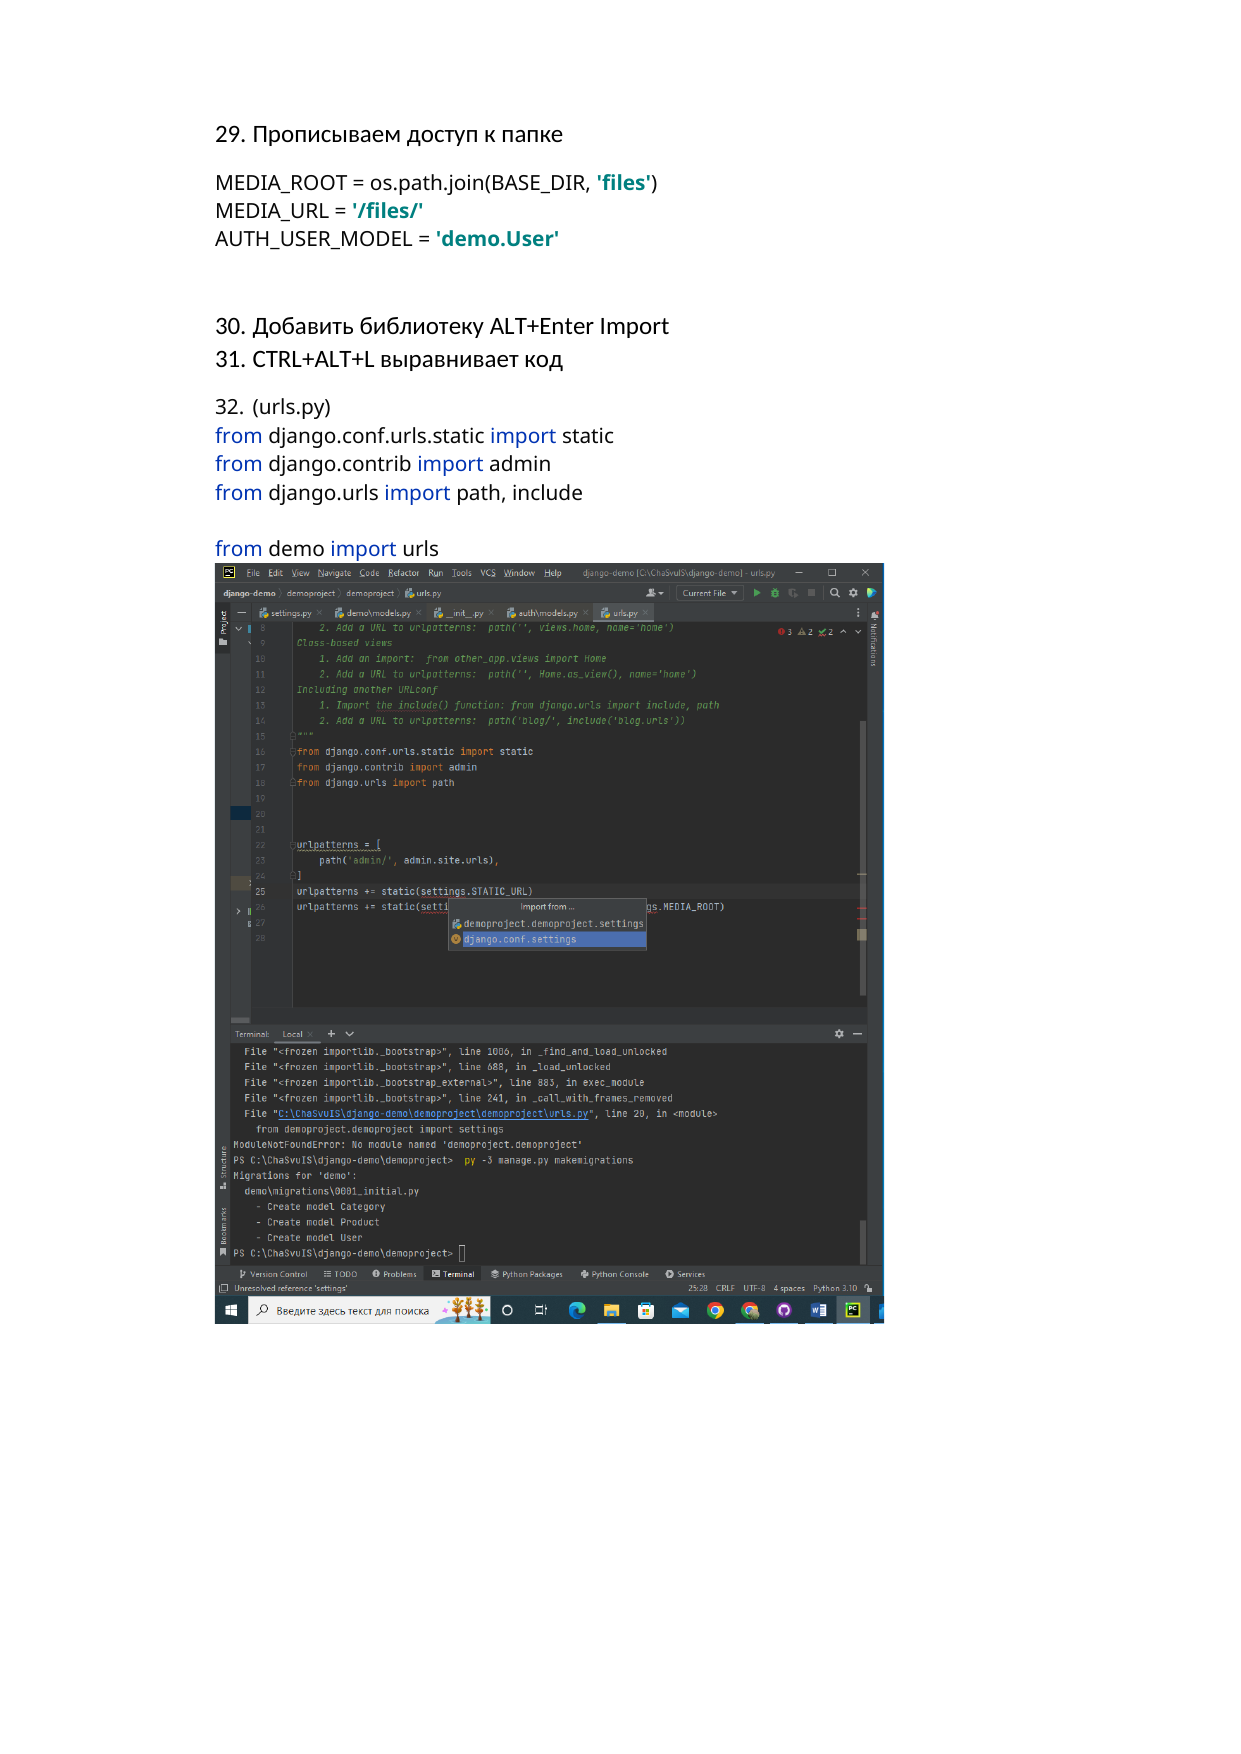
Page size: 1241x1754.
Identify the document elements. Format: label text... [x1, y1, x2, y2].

list (urls.py) [215, 392, 1152, 421]
list Добавить библиотеку ALT+Enter Import [215, 310, 1152, 340]
text AUTH_USER_MODEL = 'demo.User' [215, 224, 1152, 253]
picture [214, 563, 885, 1324]
text MEDIA_ROOT = os.path.join(BASE_DIR, 'files') MEDIA_URL = '/files/' [215, 168, 1152, 224]
list CTRL+ALT+L выравнивает код [215, 343, 1152, 373]
list Прописываем доступ к папке [215, 118, 1152, 149]
